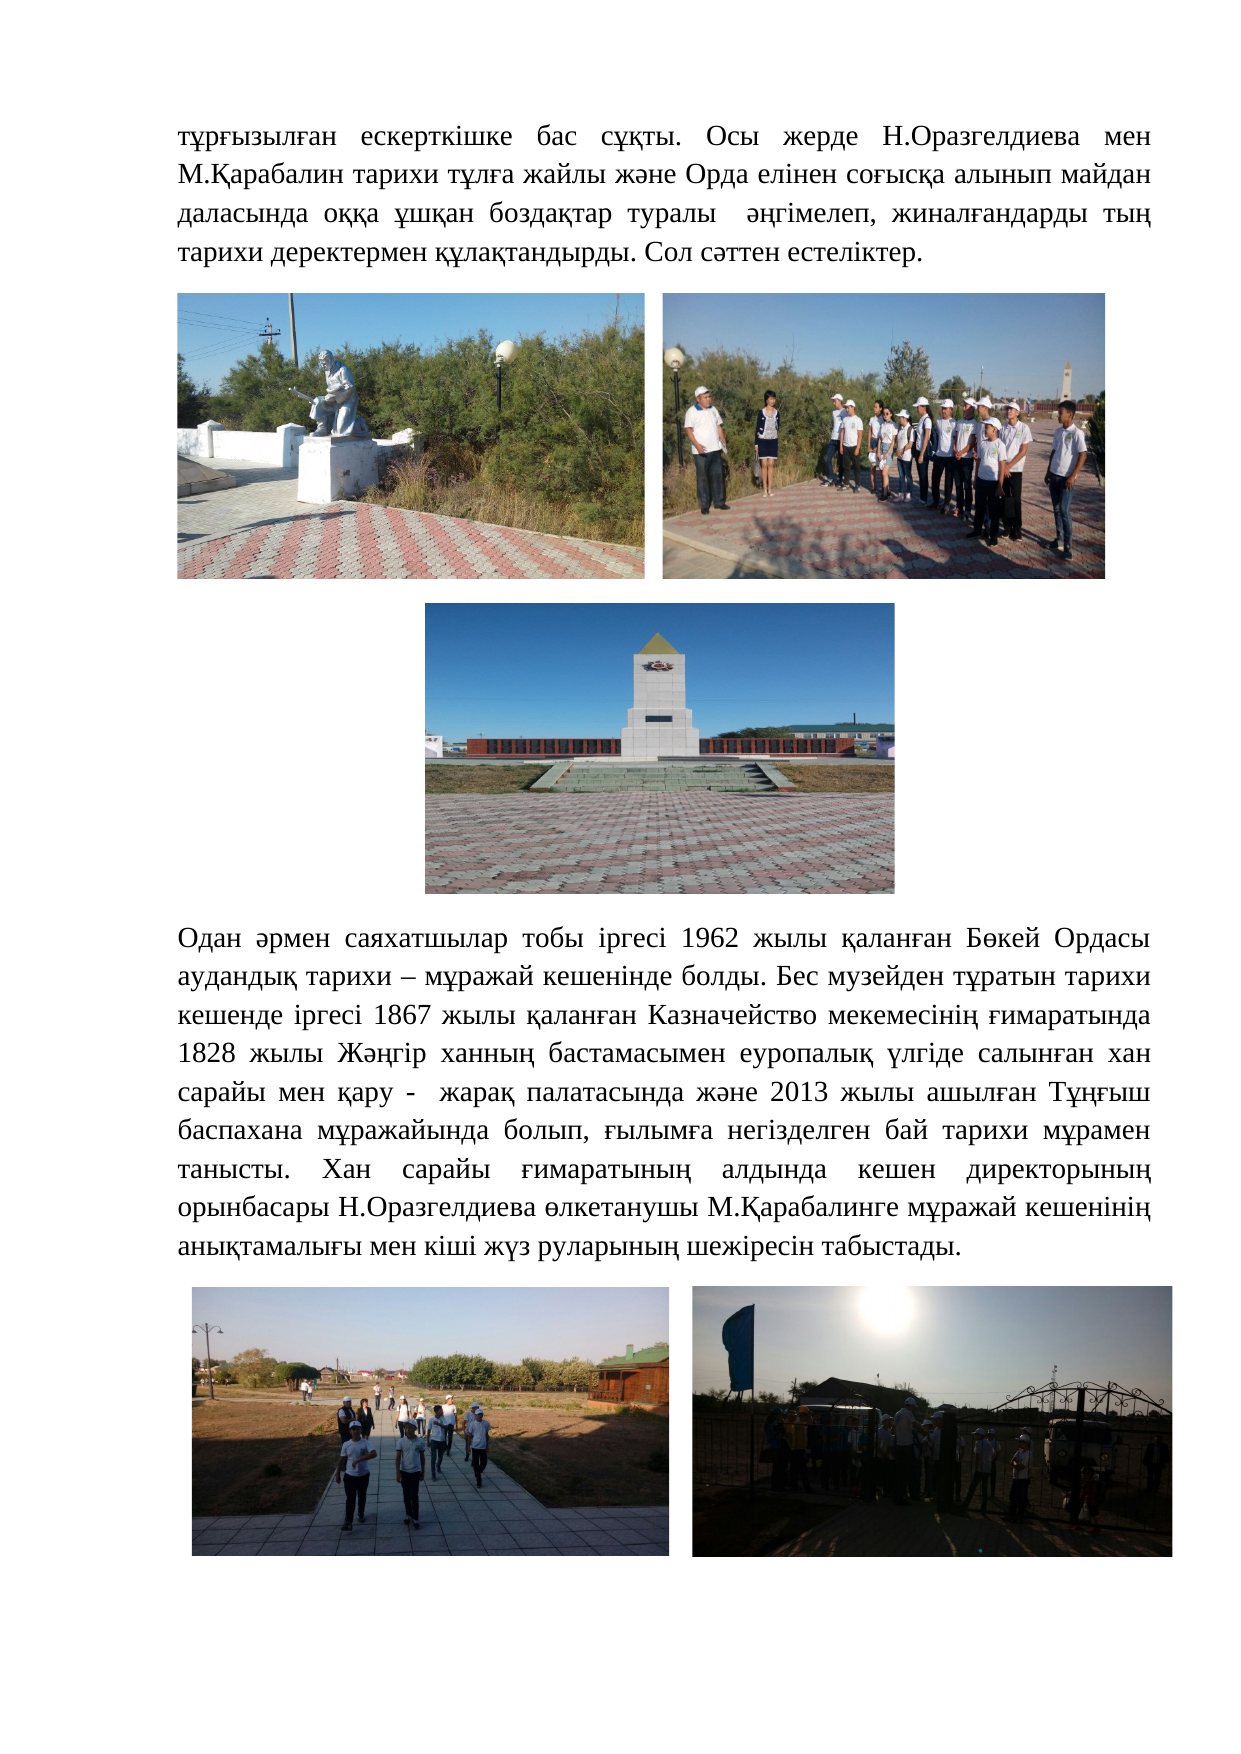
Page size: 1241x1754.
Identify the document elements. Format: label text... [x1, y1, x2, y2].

picture [425, 603, 895, 894]
text Одан әрмен саяхатшылар тобы іргесі 1962 жылы қаланған Бөкей Ордасы аудандық тарихи – мұражай кешенінде болды. Бес музейден тұратын тарихи кешенде іргесі 1867 жылы қаланған Казначейство мекемесінің ғимаратында 1828 жылы Жәңгір ханның бастамасымен еуропалық үлгіде салынған хан сарайы мен қару - жарақ палатасында және 2013 жылы ашылған Тұңғыш баспахана мұражайында болып, ғылымға негізделген бай тарихи мұрамен танысты. Хан сарайы ғимаратының алдында кешен директорының орынбасары Н.Оразгелдиева өлкетанушы М.Қарабалинге мұражай кешенінің анықтамалығы мен кіші жүз руларының шежіресін табыстады. [177, 920, 1152, 1262]
picture [662, 293, 1105, 579]
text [177, 118, 1152, 267]
picture [191, 1287, 670, 1556]
picture [692, 1286, 1173, 1557]
picture [177, 293, 645, 579]
